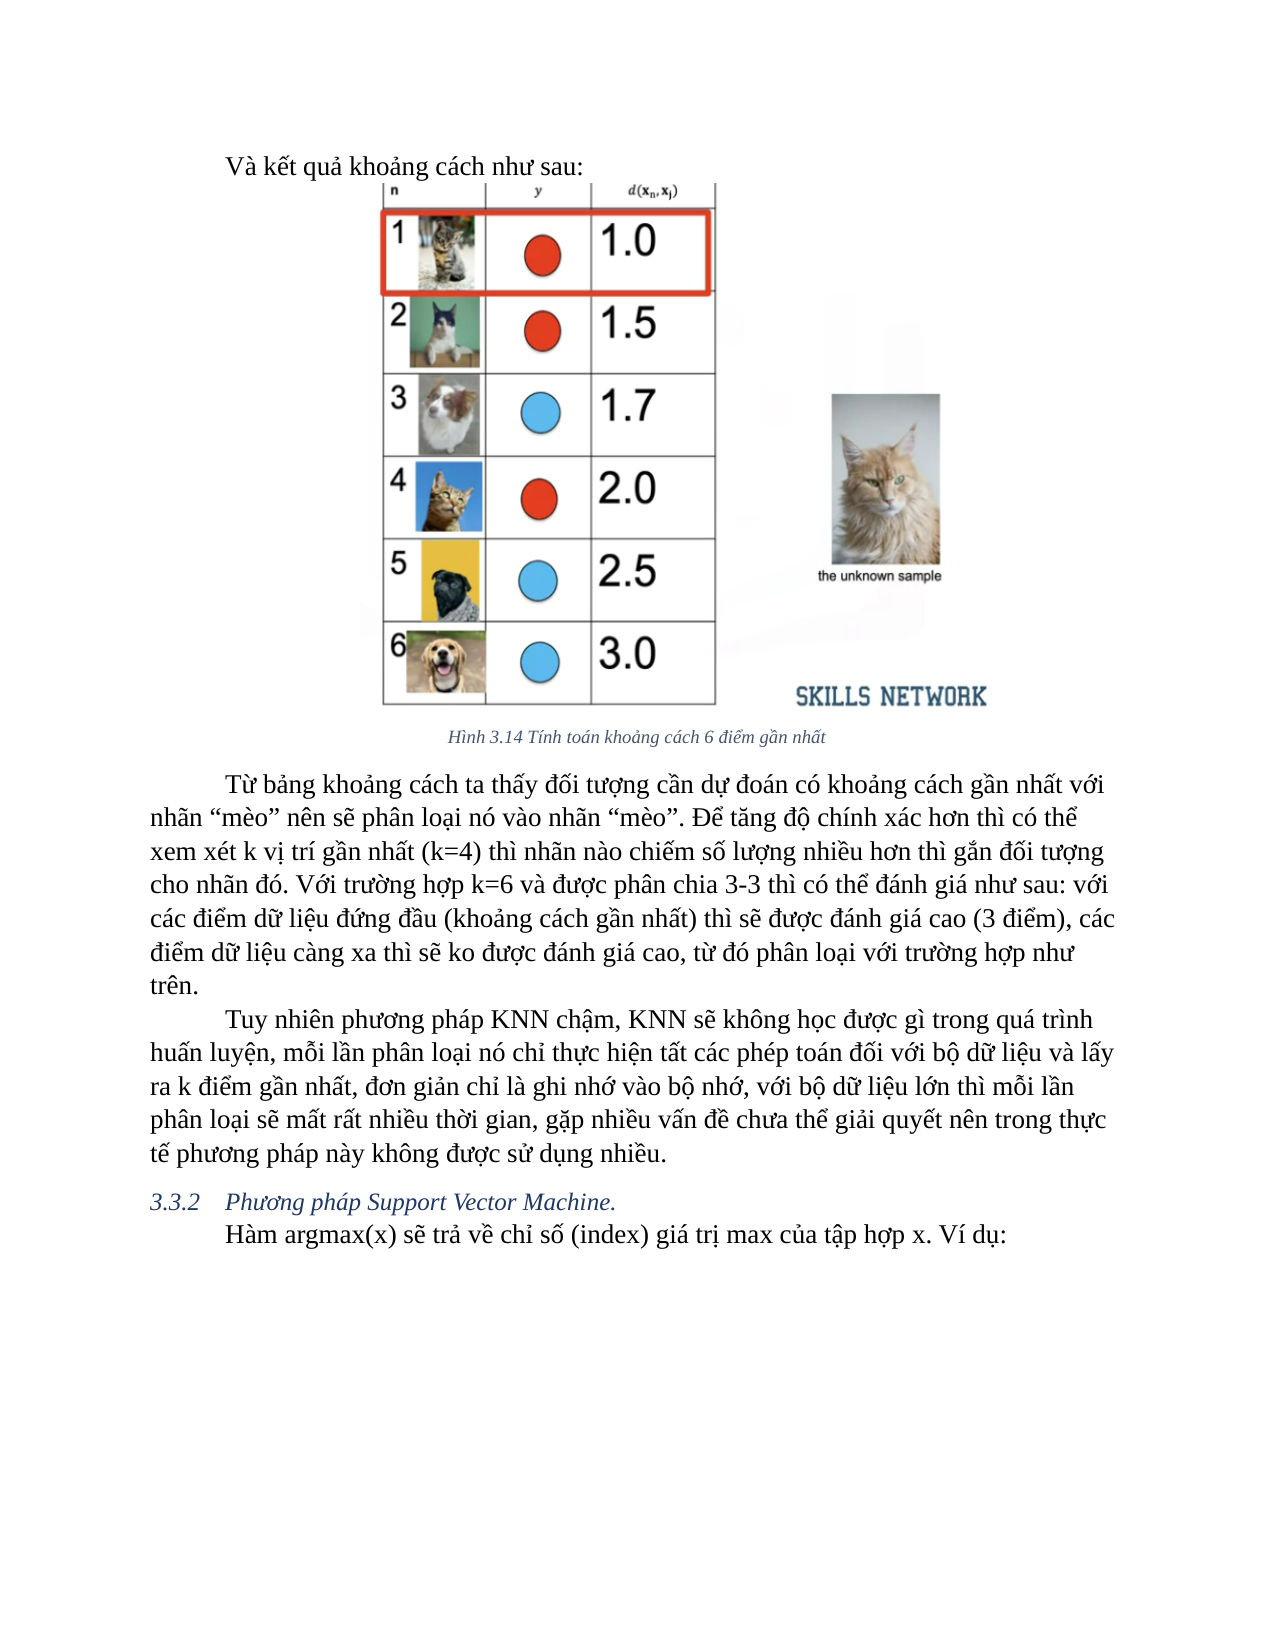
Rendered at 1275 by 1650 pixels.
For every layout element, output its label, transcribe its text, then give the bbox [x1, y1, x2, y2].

text Hàm argmax(x) sẽ trả về chỉ số (index) giá trị max của tập hợp x. Ví dụ: [225, 1218, 1125, 1249]
text Hình 3.14 Tính toán khoảng cách 6 điểm gần nhất [150, 726, 1125, 747]
list Và kết quả khoảng cách như sau: [150, 150, 1125, 181]
subtitle Phương pháp Support Vector Machine. [150, 1187, 1125, 1216]
list Từ bảng khoảng cách ta thấy đối tượng cần dự đoán có khoảng cách gần nhất với nhãn “mèo” nên sẽ phân loại nó vào nhãn “mèo”. Để tăng độ chính xác hơn thì có thể xem xét k vị trí gần nhất (k=4) thì nhãn nào chiếm số lượng nhiều hơn thì gắn đối tượng cho nhãn đó. Với trường hợp k=6 và được phân chia 3-3 thì có thể đánh giá như sau: với các điểm dữ liệu đứng đầu (khoảng cách gần nhất) thì sẽ được đánh giá cao (3 điểm), các điểm dữ liệu càng xa thì sẽ ko được đánh giá cao, từ đó phân loại với trường hợp như trên. [150, 768, 1125, 1000]
picture [358, 183, 992, 707]
list Tuy nhiên phương pháp KNN chậm, KNN sẽ không học được gì trong quá trình huấn luyện, mỗi lần phân loại nó chỉ thực hiện tất các phép toán đối với bộ dữ liệu và lấy ra k điểm gần nhất, đơn giản chỉ là ghi nhớ vào bộ nhớ, với bộ dữ liệu lớn thì mỗi lần phân loại sẽ mất rất nhiều thời gian, gặp nhiều vấn đề chưa thể giải quyết nên trong thực tế phương pháp này không được sử dụng nhiều. [150, 1003, 1125, 1168]
